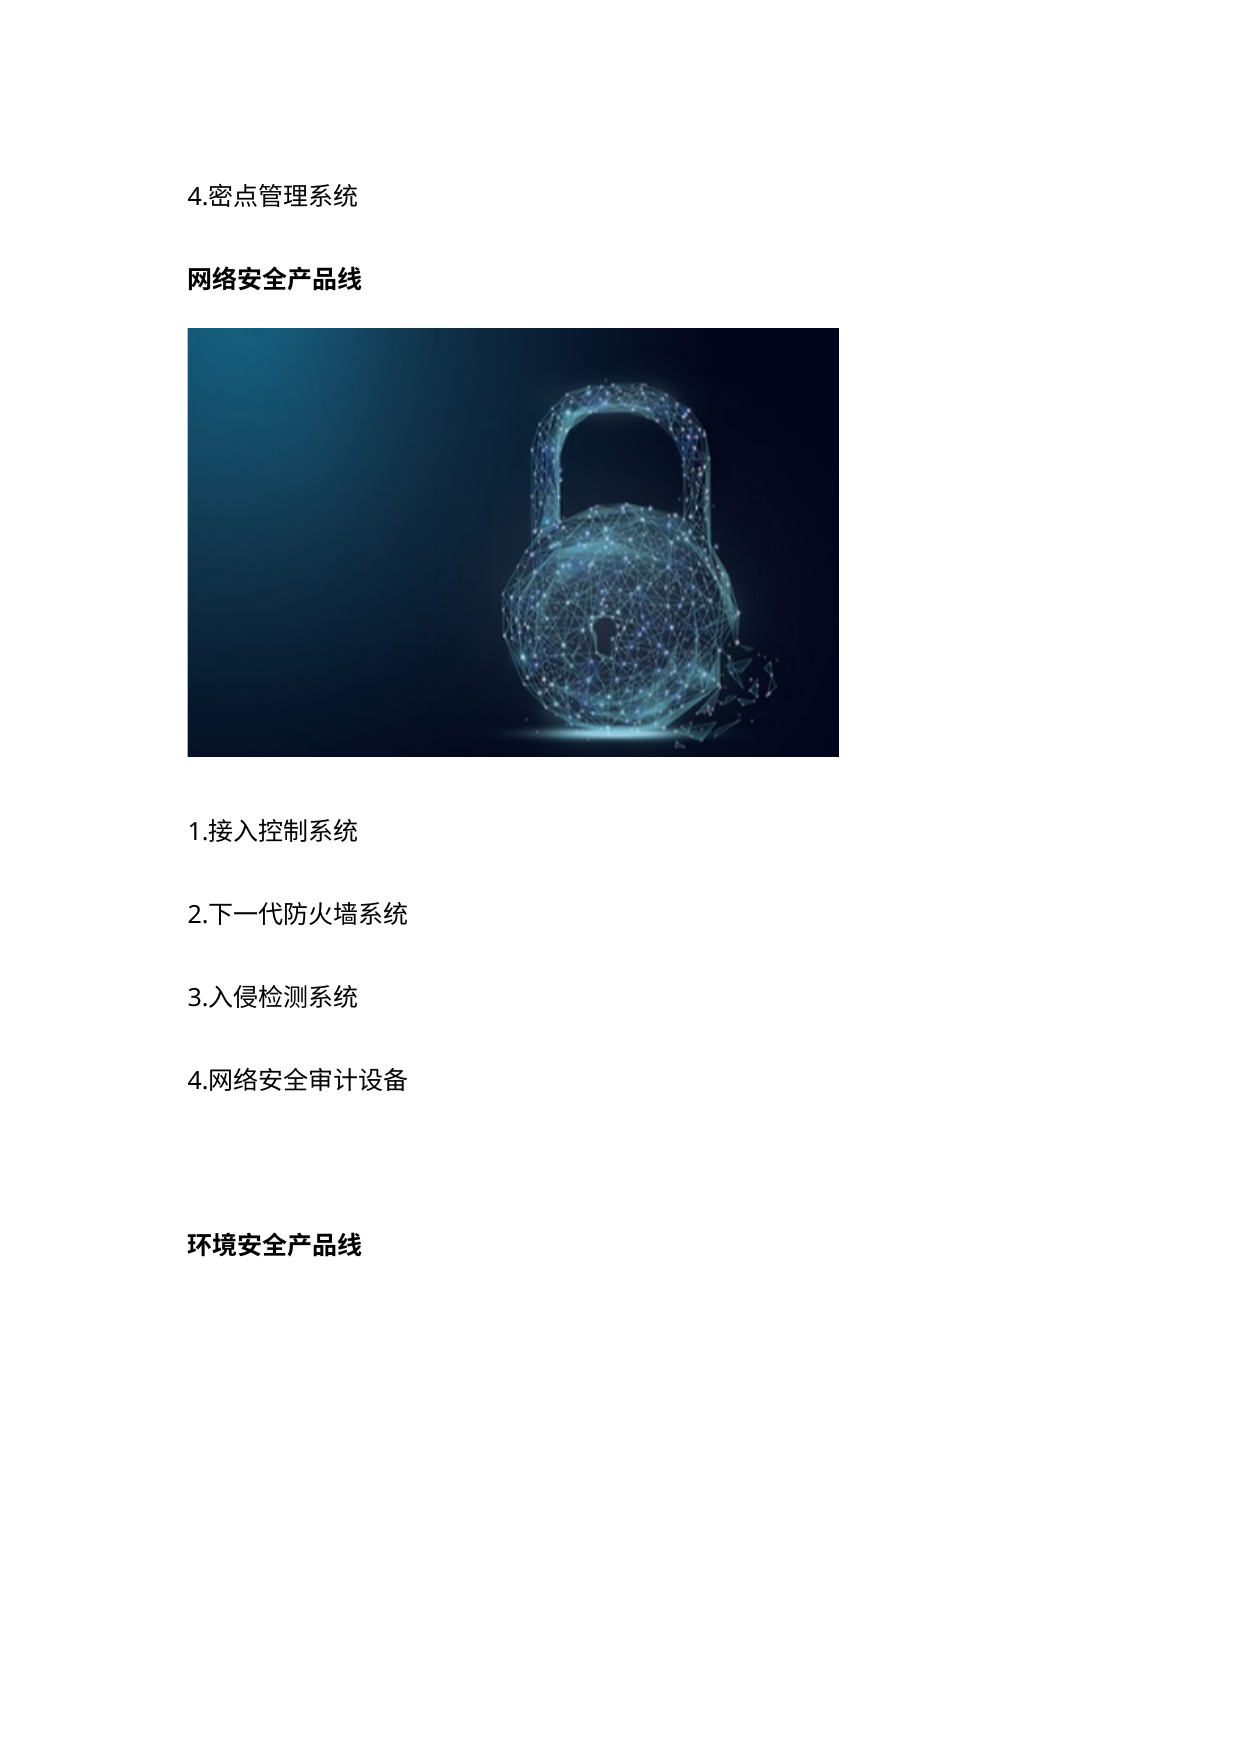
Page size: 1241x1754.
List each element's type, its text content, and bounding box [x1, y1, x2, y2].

picture [187, 328, 839, 757]
list 4.网络安全审计设备 [187, 1046, 1053, 1111]
list 4.密点管理系统 [187, 162, 1053, 227]
list 网络安全产品线 [187, 245, 1053, 310]
list 1.接入控制系统 [187, 797, 1053, 862]
list 环境安全产品线 [187, 1211, 1053, 1276]
list 3.入侵检测系统 [187, 963, 1053, 1028]
list 2.下一代防火墙系统 [187, 880, 1053, 945]
